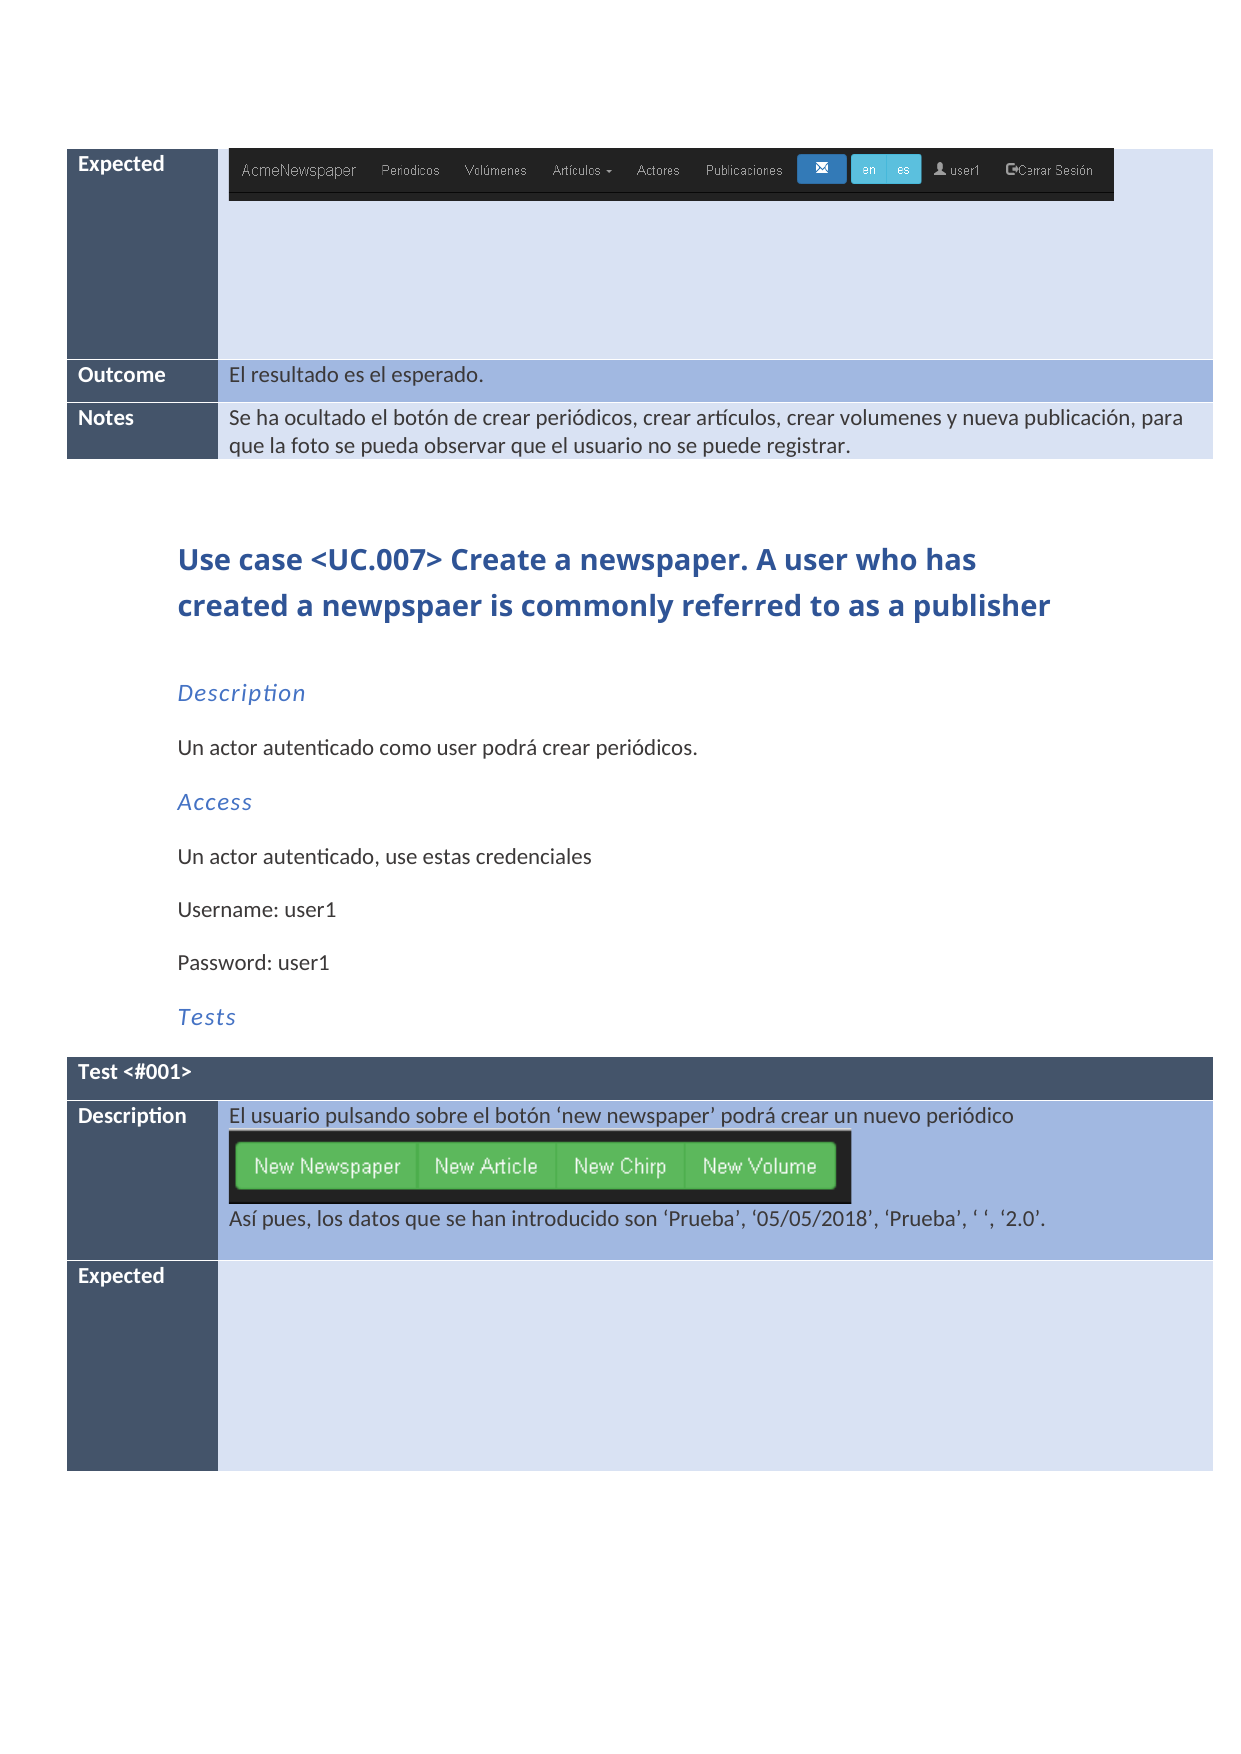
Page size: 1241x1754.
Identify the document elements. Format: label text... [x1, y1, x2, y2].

subtitle Tests [177, 1001, 1063, 1032]
table_cell Description [67, 1101, 218, 1260]
subtitle Use case <UC.007> Create a newspaper. A user who has created a newpspaer is commonly referred to as a publisher [177, 539, 1063, 624]
table_cell El usuario pulsando sobre el botón ‘new newspaper’ podrá crear un nuevo periódico Así pues, los datos que se han introducido son ‘Prueba’, ‘05/05/2018’, ‘Prueba’, ‘ ‘, ‘2.0’. [218, 1101, 1213, 1260]
table_header Test <#001> [67, 1057, 1213, 1100]
table_cell [218, 149, 1213, 359]
table_cell Expected [67, 1261, 218, 1471]
table_cell [218, 1261, 1213, 1471]
table_cell Notes [67, 403, 218, 459]
text Un actor autenticado, use estas credenciales [177, 842, 1063, 870]
table_cell Se ha ocultado el botón de crear periódicos, crear artículos, crear volumenes y nueva publicación, para que la foto se pueda observar que el usuario no se puede registrar. [218, 403, 1213, 459]
subtitle Description [177, 677, 1063, 708]
subtitle Access [177, 786, 1063, 817]
text Un actor autenticado como user podrá crear periódicos. [177, 733, 1063, 761]
text Password: user1 [177, 948, 1063, 976]
text Username: user1 [177, 895, 1063, 923]
table_cell Outcome [67, 360, 218, 402]
table_cell El resultado es el esperado. [218, 360, 1213, 402]
table_cell Expected [67, 149, 218, 359]
